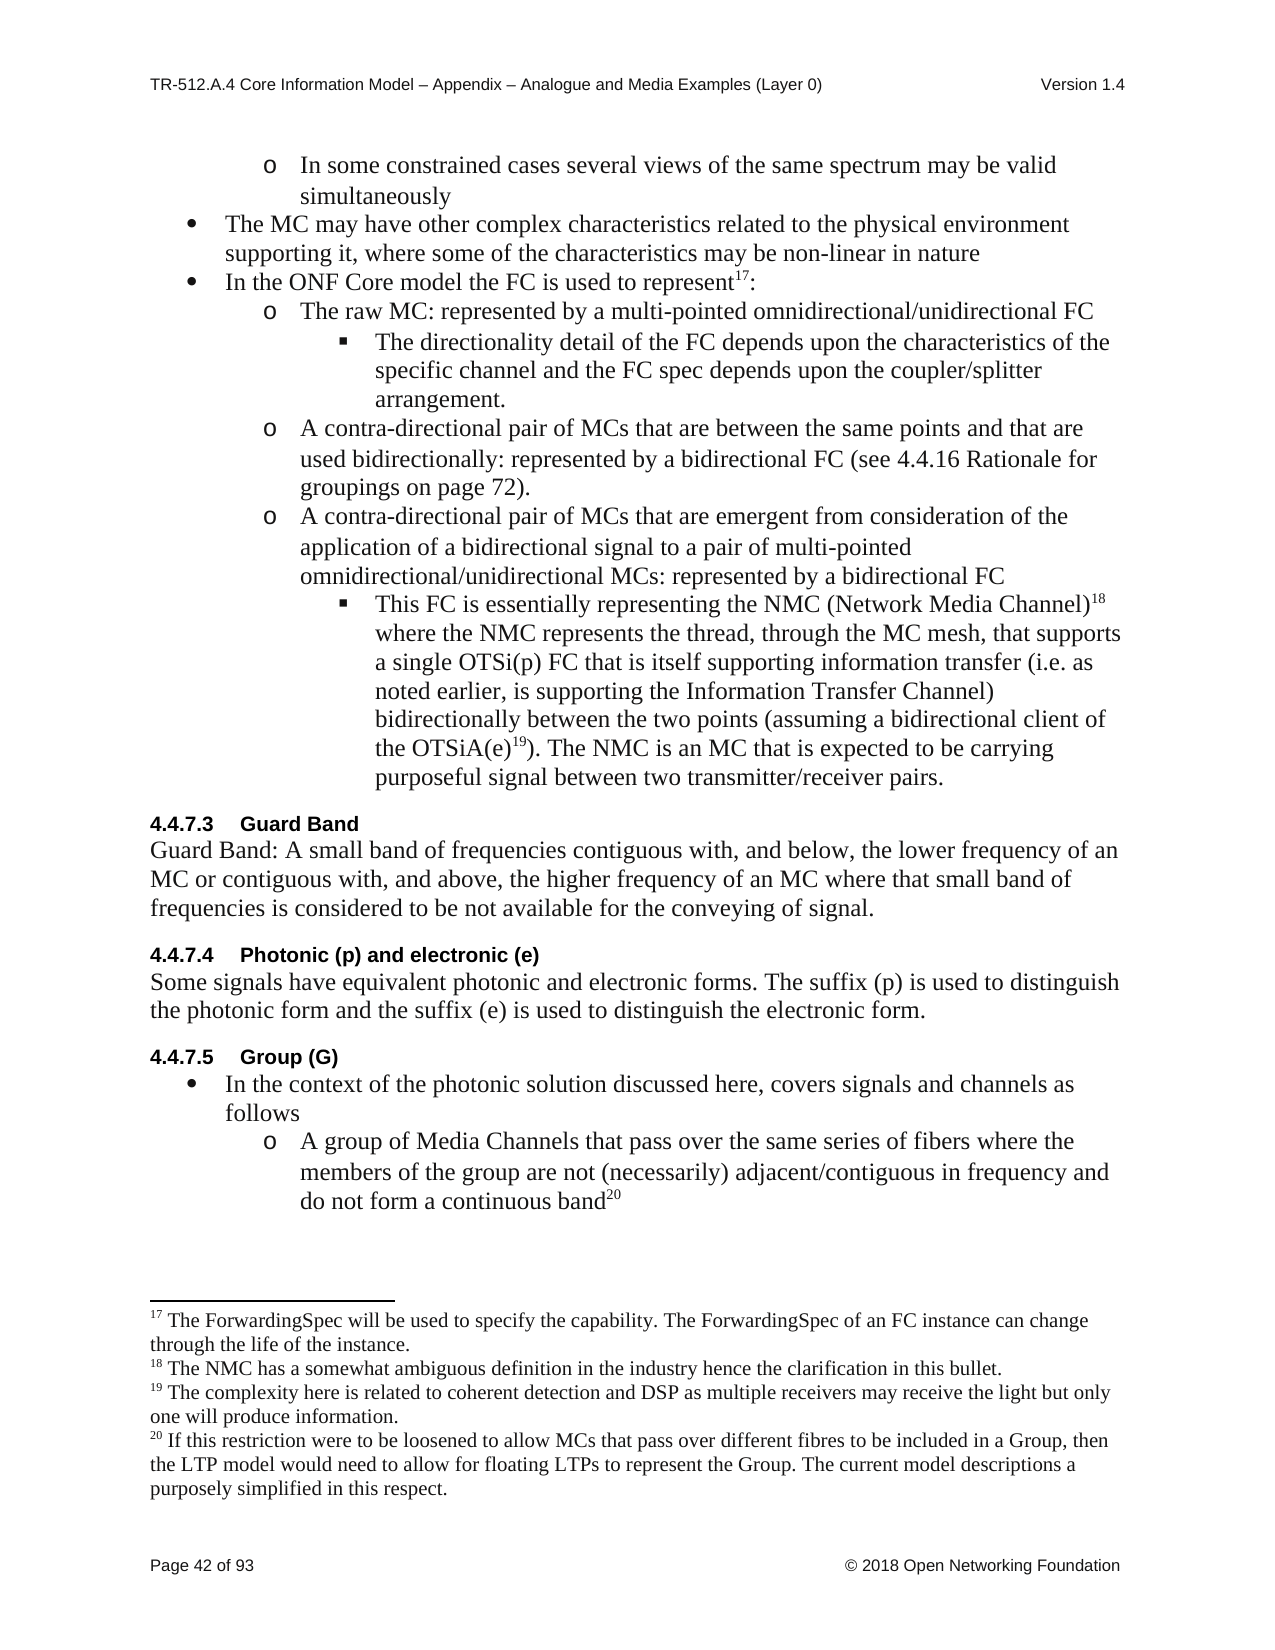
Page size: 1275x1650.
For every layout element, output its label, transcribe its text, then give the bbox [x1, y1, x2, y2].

subtitle Photonic (p) and electronic (e) [150, 943, 1125, 967]
list In the context of the photonic solution discussed here, covers signals and channels as follows [187, 1069, 1125, 1126]
list A contra-directional pair of MCs that are emergent from consideration of the application of a bidirectional signal to a pair of multi-pointed omnidirectional/unidirectional MCs: represented by a bidirectional FC [262, 501, 1125, 589]
text Some signals have equivalent photonic and electronic forms. The suffix (p) is used to distinguish the photonic form and the suffix (e) is used to distinguish the electronic form. [150, 967, 1125, 1024]
subtitle Guard Band [150, 812, 1125, 836]
list The raw MC: represented by a multi-pointed omnidirectional/unidirectional FC [262, 296, 1125, 327]
list A group of Media Channels that pass over the same series of fibers where the members of the group are not (necessarily) adjacent/contiguous in frequency and do not form a continuous band [262, 1126, 1125, 1215]
list The MC may have other complex characteristics related to the physical environment supporting it, where some of the characteristics may be non-linear in nature [187, 209, 1125, 267]
list A contra-directional pair of MCs that are between the same points and that are used bidirectionally: represented by a bidirectional FC (see 4.4.14 Rationale for the groupings on page 47). [262, 413, 1125, 501]
list In the ONF Core model the FC is used to represent: [187, 267, 1125, 296]
list This FC is essentially representing the NMC (Network Media Channel) where the NMC represents the thread, through the MC mesh, that supports a single OTSi(p) FC that is itself supporting information transfer (i.e. as noted earlier, is supporting the Information Transfer Channel) bidirectionally between the two points (assuming a bidirectional client of the OTSiA(e)). The NMC is an MC that is expected to be carrying purposeful signal between two transmitter/receiver pairs. [337, 589, 1125, 791]
list The directionality detail of the FC depends upon the characteristics of the specific channel and the FC spec depends upon the coupler/splitter arrangement. [337, 327, 1125, 413]
subtitle Group (G) [150, 1045, 1125, 1069]
text Guard Band: A small band of frequencies contiguous with, and below, the lower frequency of an MC or contiguous with, and above, the higher frequency of an MC where that small band of frequencies is considered to be not available for the conveying of signal. [150, 836, 1125, 922]
list In some constrained cases several views of the same spectrum may be valid simultaneously [262, 150, 1125, 209]
